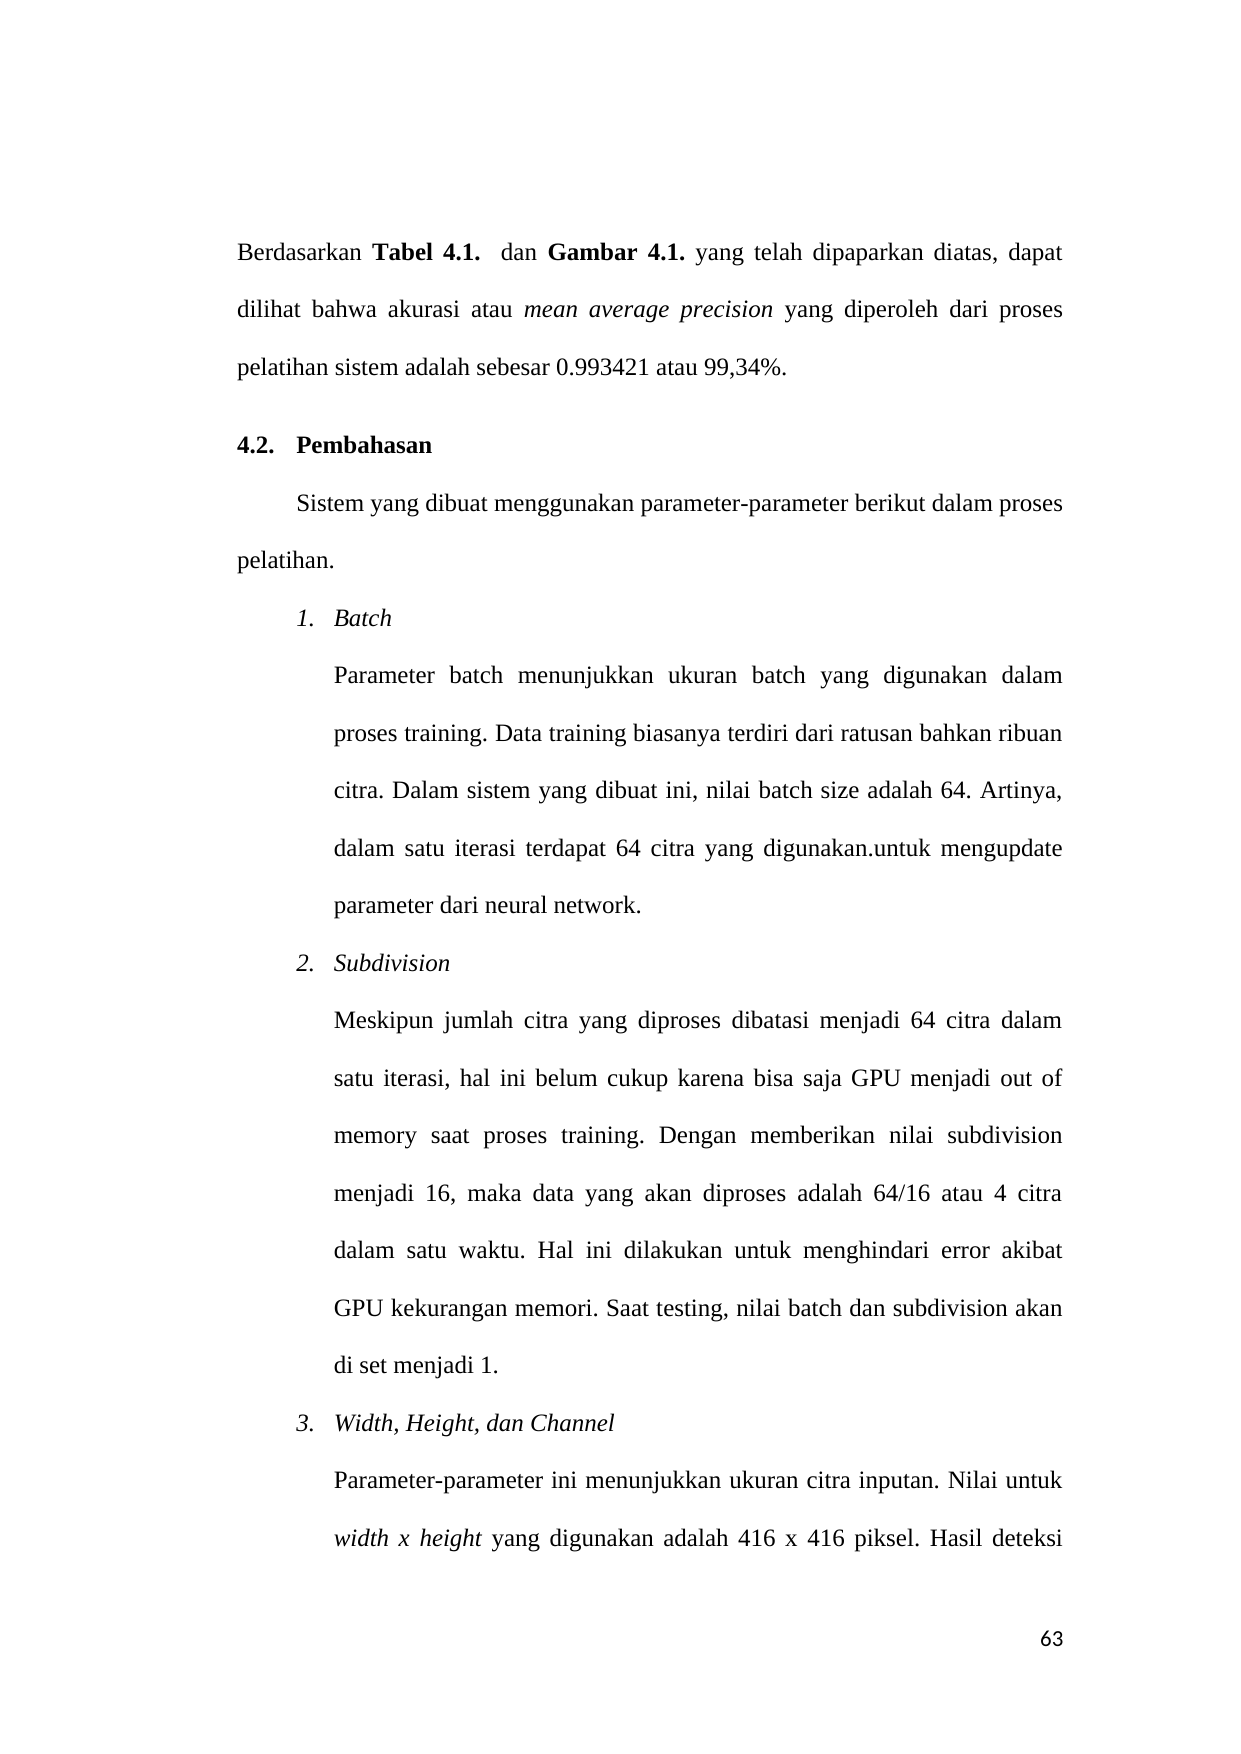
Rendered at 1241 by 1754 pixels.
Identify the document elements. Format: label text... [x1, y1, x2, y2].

list Sistem yang dibuat menggunakan parameter-parameter berikut dalam proses pelatihan. [237, 488, 1063, 574]
list Parameter batch menunjukkan ukuran batch yang digunakan dalam proses training. Data training biasanya terdiri dari ratusan bahkan ribuan citra. Dalam sistem yang dibuat ini, nilai batch size adalah 64. Artinya, dalam satu iterasi terdapat 64 citra yang digunakan.untuk mengupdate parameter dari neural network. [333, 660, 1063, 919]
list Subdivision [296, 948, 1063, 976]
list Meskipun jumlah citra yang diproses dibatasi menjadi 64 citra dalam satu iterasi, hal ini belum cukup karena bisa saja GPU menjadi out of memory saat proses training. Dengan memberikan nilai subdivision menjadi 16, maka data yang akan diproses adalah 64/16 atau 4 citra dalam satu waktu. Hal ini dilakukan untuk menghindari error akibat GPU kekurangan memori. Saat testing, nilai batch dan subdivision akan di set menjadi 1. [333, 1005, 1063, 1379]
list Width, Height, dan Channel [296, 1408, 1063, 1436]
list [333, 1465, 1063, 1551]
text Berdasarkan Tabel 4.1. dan Gambar 4.1. yang telah dipaparkan diatas, dapat dilihat bahwa akurasi atau mean average precision yang diperoleh dari proses pelatihan sistem adalah sebesar 0.993421 atau 99,34%. [237, 237, 1063, 381]
list Pembahasan [237, 430, 1063, 459]
list Batch [296, 603, 1063, 631]
